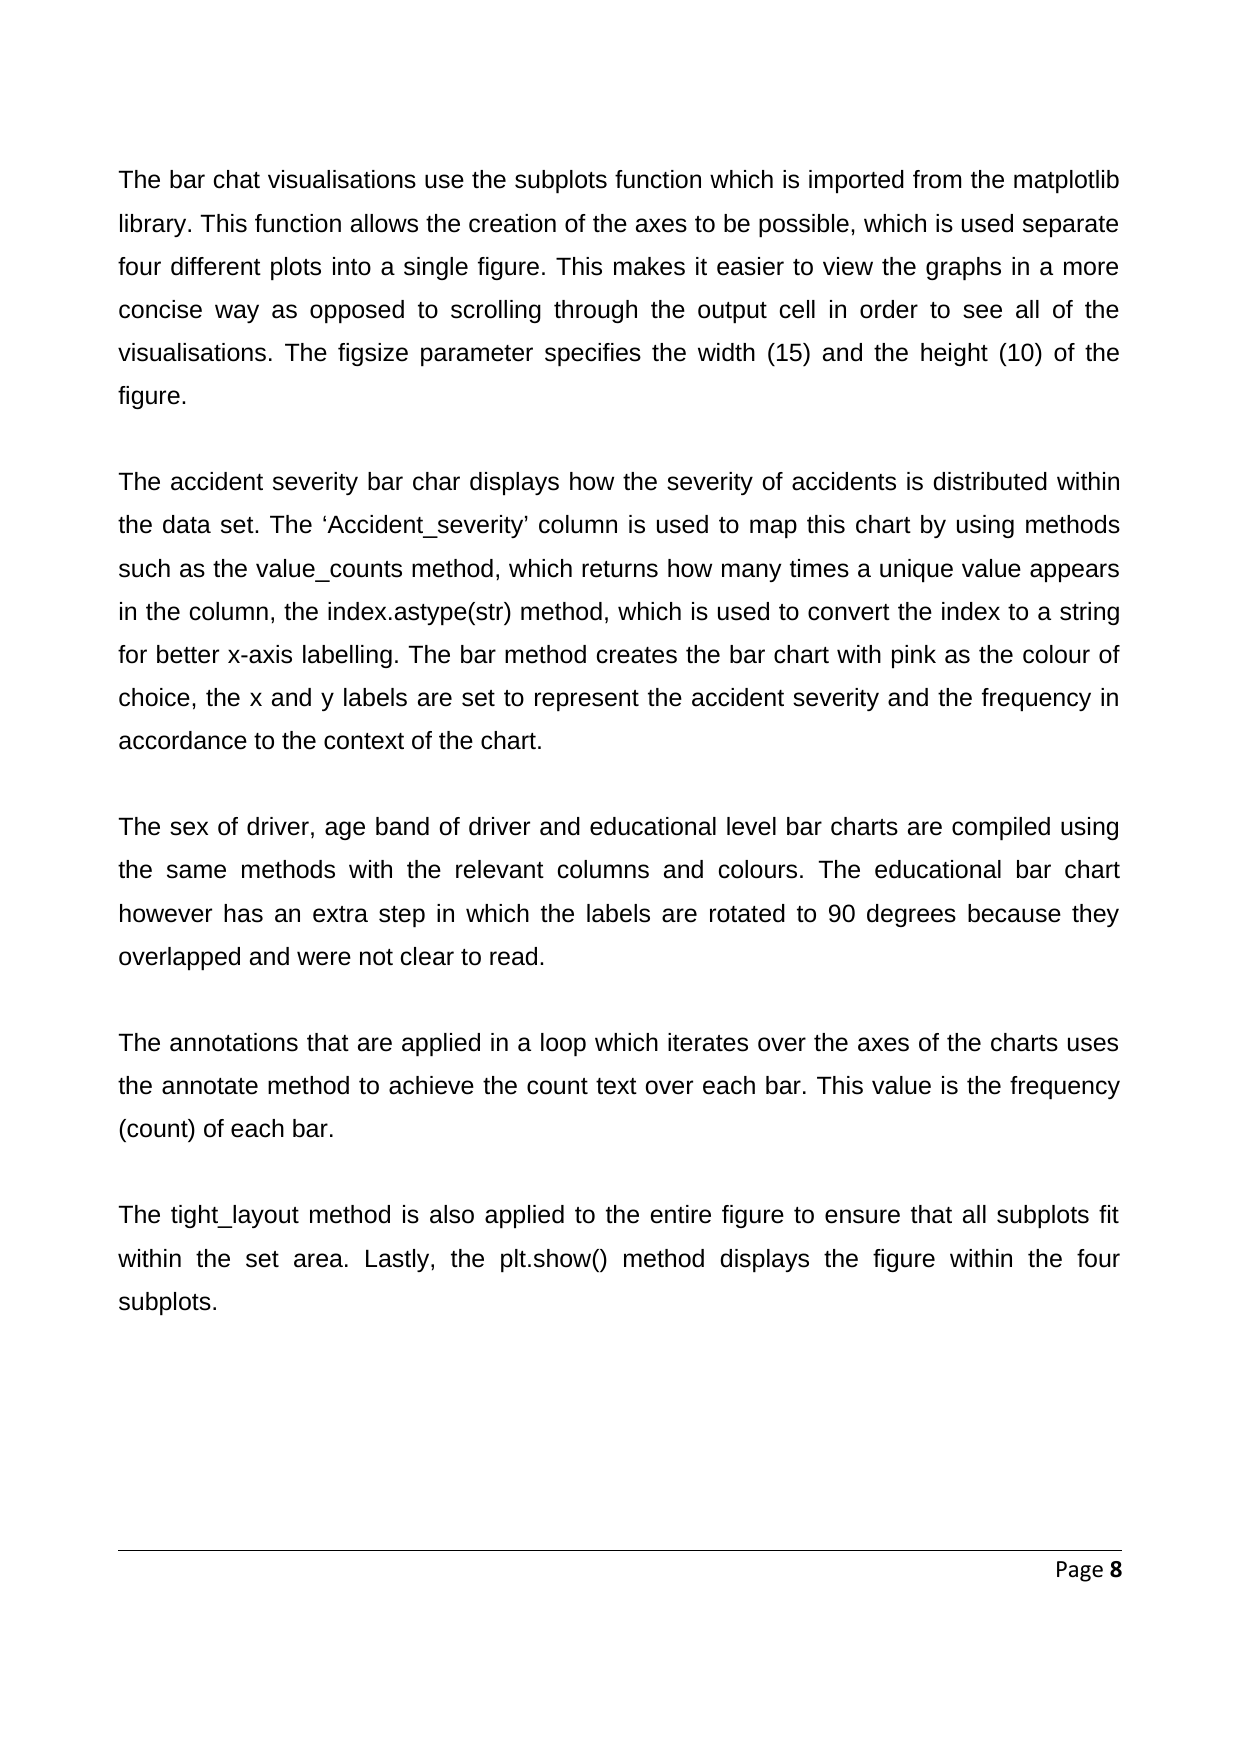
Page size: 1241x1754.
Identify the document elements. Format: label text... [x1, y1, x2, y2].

text The sex of driver, age band of driver and educational level bar charts are compiled using the same methods with the relevant columns and colours. The educational bar chart however has an extra step in which the labels are rotated to 90 degrees because they overlapped and were not clear to read. [118, 812, 1122, 971]
text The annotations that are applied in a loop which iterates over the axes of the charts uses the annotate method to achieve the count text over each bar. This value is the frequency (count) of each bar. [118, 1028, 1122, 1143]
text The bar chat visualisations use the subplots function which is imported from the matplotlib library. This function allows the creation of the axes to be possible, which is used separate four different plots into a single figure. This makes it easier to view the graphs in a more concise way as opposed to scrolling through the output cell in order to see all of the visualisations. The figsize parameter specifies the width (15) and the height (10) of the figure. [118, 166, 1122, 410]
text The accident severity bar char displays how the severity of accidents is distributed within the data set. The ‘Accident_severity’ column is used to map this chart by using methods such as the value_counts method, which returns how many times a unique value appears in the column, the index.astype(str) method, which is used to convert the index to a string for better x-axis labelling. The bar method creates the bar chart with pink as the colour of choice, the x and y labels are set to represent the accident severity and the frequency in accordance to the context of the chart. [118, 467, 1122, 755]
text The tight_layout method is also applied to the entire figure to ensure that all subplots fit within the set area. Lastly, the plt.show() method displays the figure within the four subplots. [118, 1201, 1122, 1316]
